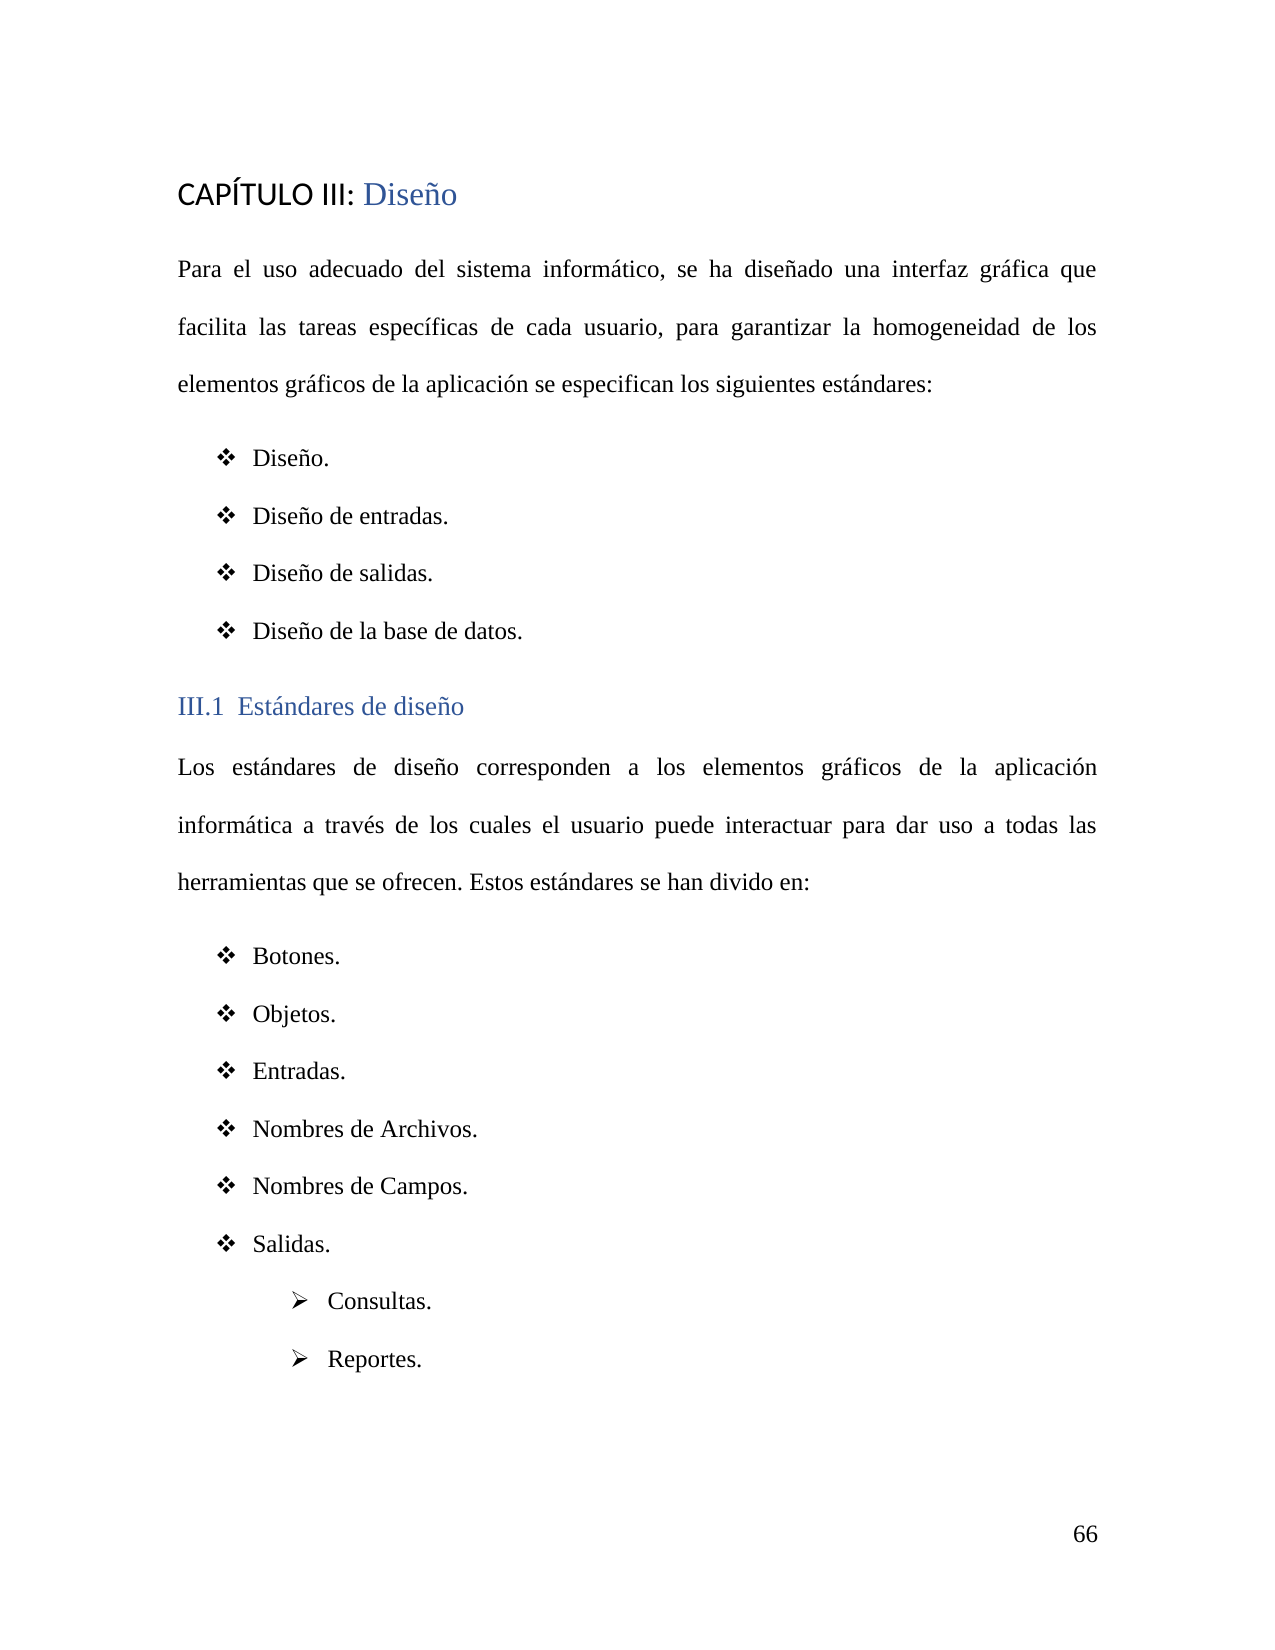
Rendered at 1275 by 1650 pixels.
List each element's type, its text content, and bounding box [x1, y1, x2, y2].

subtitle Estándares de diseño [177, 690, 1098, 721]
list Diseño de la base de datos. [215, 616, 1098, 644]
list Nombres de Campos. [215, 1171, 1098, 1200]
list Diseño de salidas. [215, 558, 1098, 587]
list Objetos. [215, 999, 1098, 1028]
list Reportes. [290, 1344, 1098, 1373]
list Nombres de Archivos. [215, 1114, 1098, 1143]
subtitle Diseño [177, 173, 1098, 213]
list Entradas. [215, 1056, 1098, 1085]
text Para el uso adecuado del sistema informático, se ha diseñado una interfaz gráfica que facilita las tareas específicas de cada usuario, para garantizar la homogeneidad de los elementos gráficos de la aplicación se especifican los siguientes estándares: [177, 254, 1098, 398]
list Diseño de entradas. [215, 501, 1098, 529]
list Botones. [215, 941, 1098, 970]
list Diseño. [215, 443, 1098, 472]
list Salidas. [215, 1229, 1098, 1258]
text Los estándares de diseño corresponden a los elementos gráficos de la aplicación informática a través de los cuales el usuario puede interactuar para dar uso a todas las herramientas que se ofrecen. Estos estándares se han divido en: [177, 752, 1098, 896]
list Consultas. [290, 1286, 1098, 1315]
